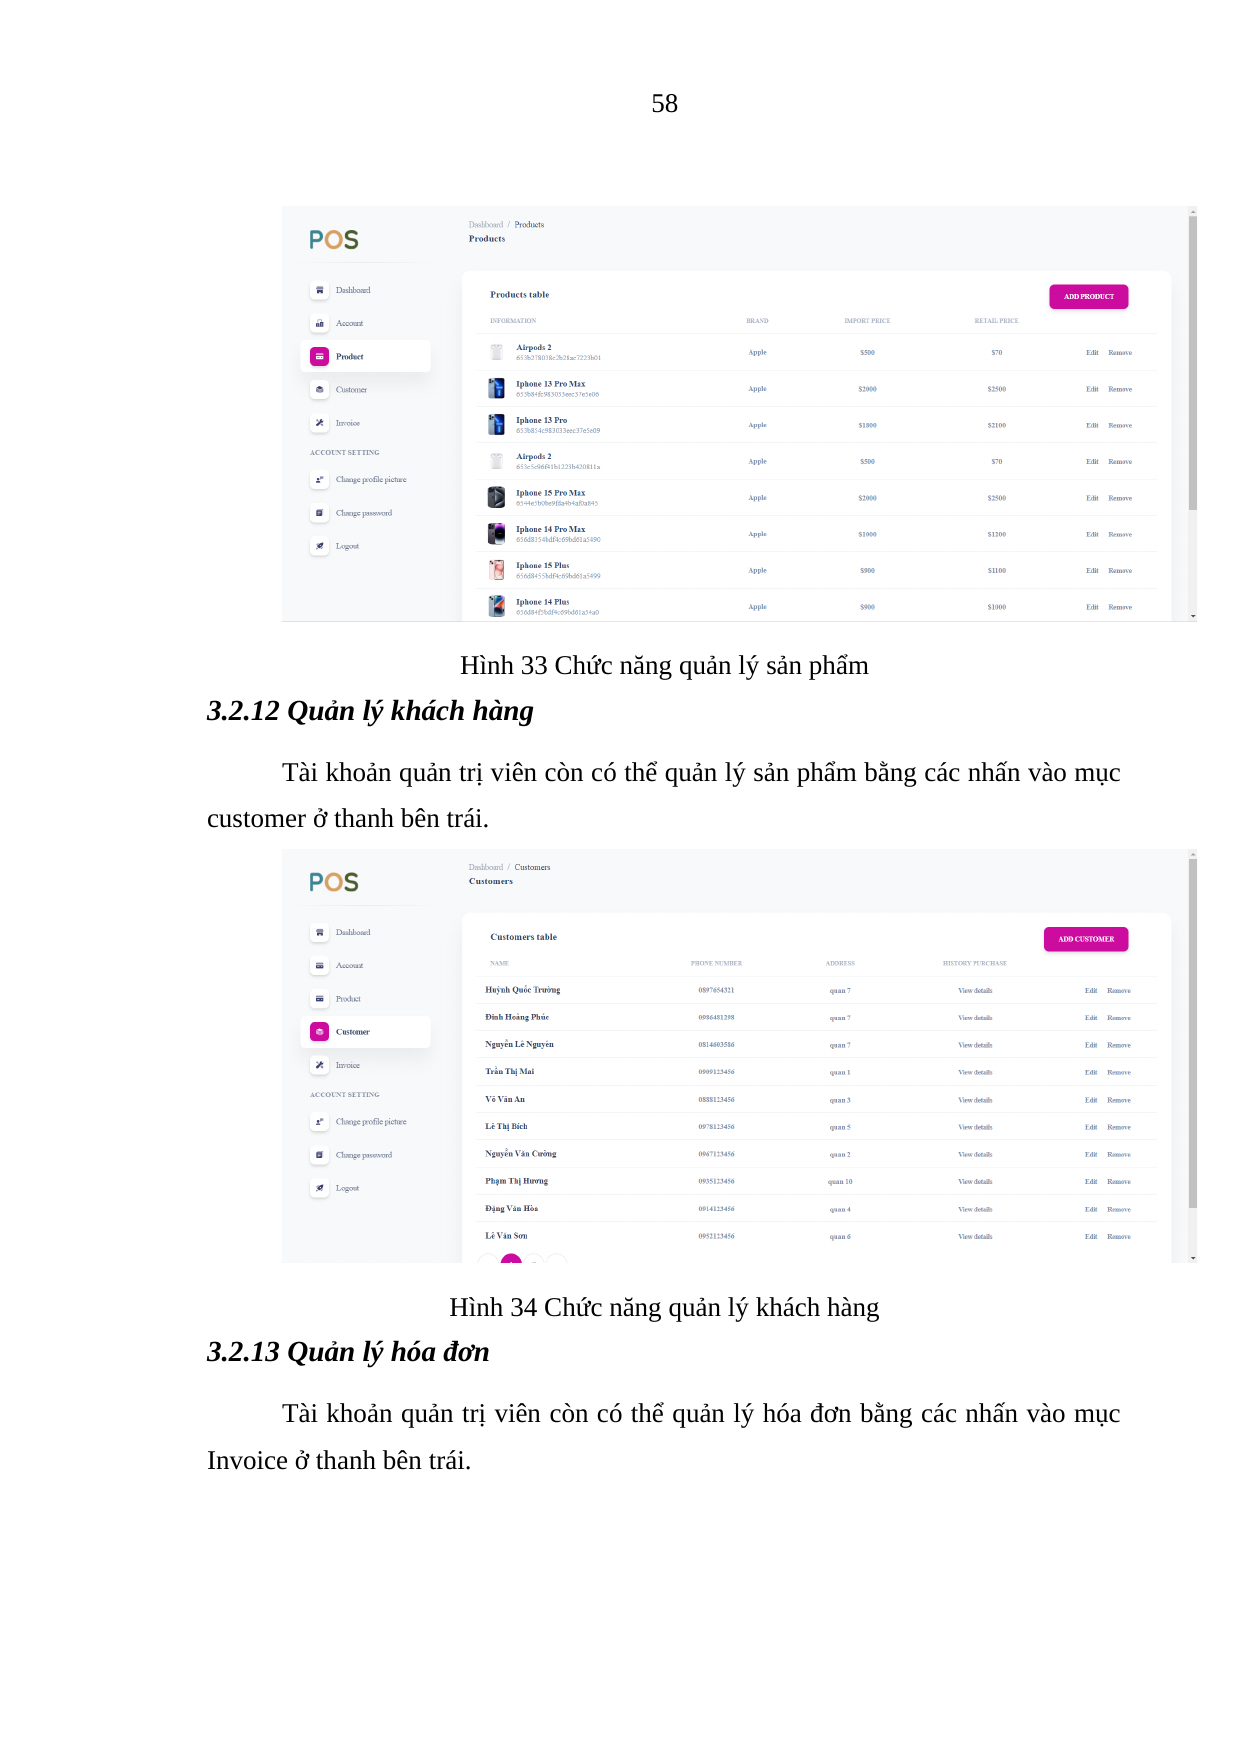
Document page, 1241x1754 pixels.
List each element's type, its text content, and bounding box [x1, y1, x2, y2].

text Tài khoản quản trị viên còn có thể quản lý hóa đơn bằng các nhấn vào mục Invoice ở thanh bên trái. [207, 1397, 1122, 1475]
subtitle Quản lý khách hàng [207, 693, 1122, 727]
text Hình 33 Chức năng quản lý sản phẩm [207, 649, 1122, 681]
text Hình 34 Chức năng quản lý khách hàng [207, 1291, 1122, 1322]
text Tài khoản quản trị viên còn có thể quản lý sản phẩm bằng các nhấn vào mục customer ở thanh bên trái. [207, 756, 1122, 834]
subtitle Quản lý hóa đơn [207, 1334, 1122, 1368]
picture [281, 206, 1198, 622]
picture [281, 849, 1198, 1263]
